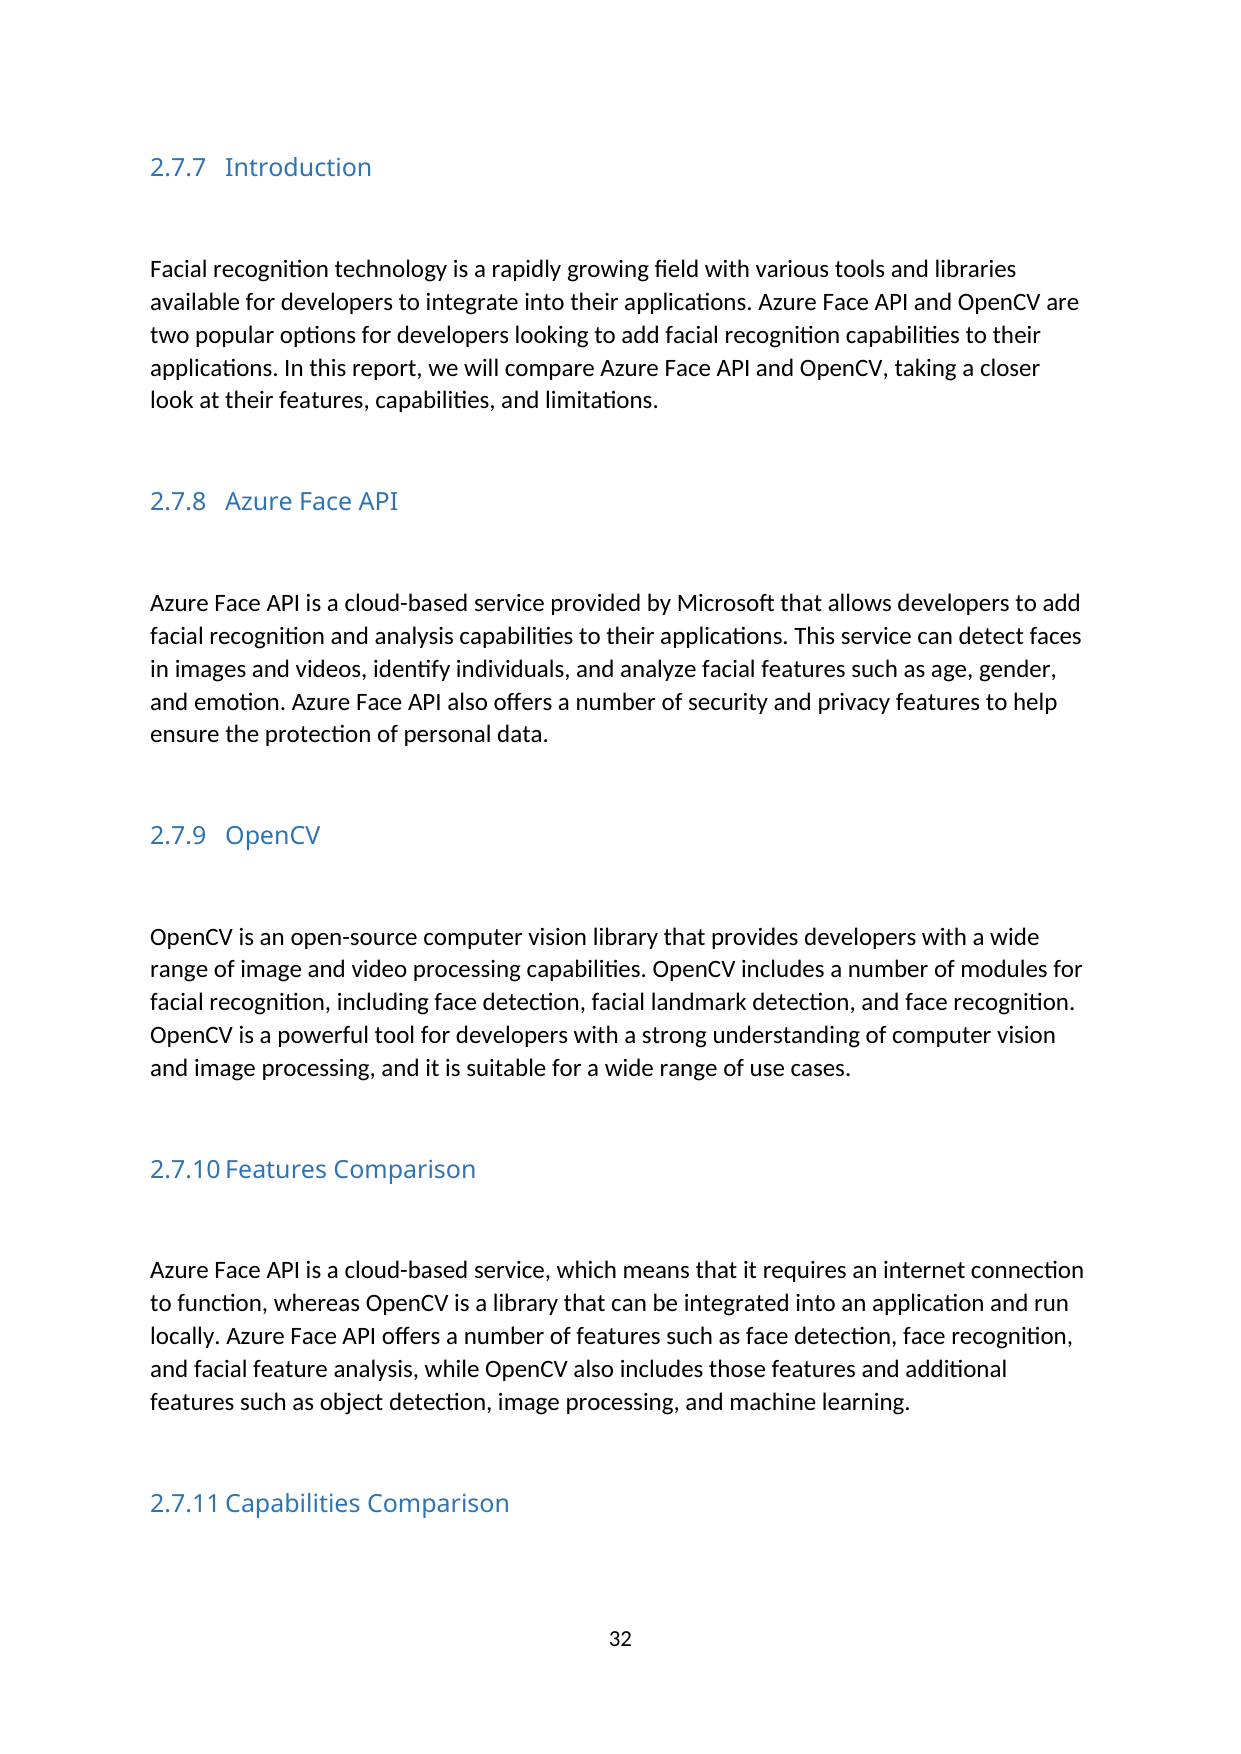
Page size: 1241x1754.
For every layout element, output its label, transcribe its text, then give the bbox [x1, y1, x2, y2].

subtitle Introduction [150, 150, 1090, 184]
text Azure Face API is a cloud-based service, which means that it requires an internet connection to function, whereas OpenCV is a library that can be integrated into an application and run locally. Azure Face API offers a number of features such as face detection, face recognition, and facial feature analysis, while OpenCV also includes those features and additional features such as object detection, image processing, and machine learning. [150, 1254, 1090, 1417]
text Azure Face API is a cloud-based service provided by Microsoft that allows developers to add facial recognition and analysis capabilities to their applications. This service can detect faces in images and videos, identify individuals, and analyze facial features such as age, gender, and emotion. Azure Face API also offers a number of security and privacy features to help ensure the protection of personal data. [150, 587, 1090, 749]
subtitle Features Comparison [150, 1152, 1090, 1186]
subtitle OpenCV [150, 818, 1090, 852]
text Facial recognition technology is a rapidly growing field with various tools and libraries available for developers to integrate into their applications. Azure Face API and OpenCV are two popular options for developers looking to add facial recognition capabilities to their applications. In this report, we will compare Azure Face API and OpenCV, taking a closer look at their features, capabilities, and limitations. [150, 253, 1090, 415]
subtitle Azure Face API [150, 484, 1090, 518]
text OpenCV is an open-source computer vision library that provides developers with a wide range of image and video processing capabilities. OpenCV includes a number of modules for facial recognition, including face detection, facial landmark detection, and face recognition. OpenCV is a powerful tool for developers with a strong understanding of computer vision and image processing, and it is suitable for a wide range of use cases. [150, 921, 1090, 1083]
subtitle Capabilities Comparison [150, 1485, 1090, 1519]
